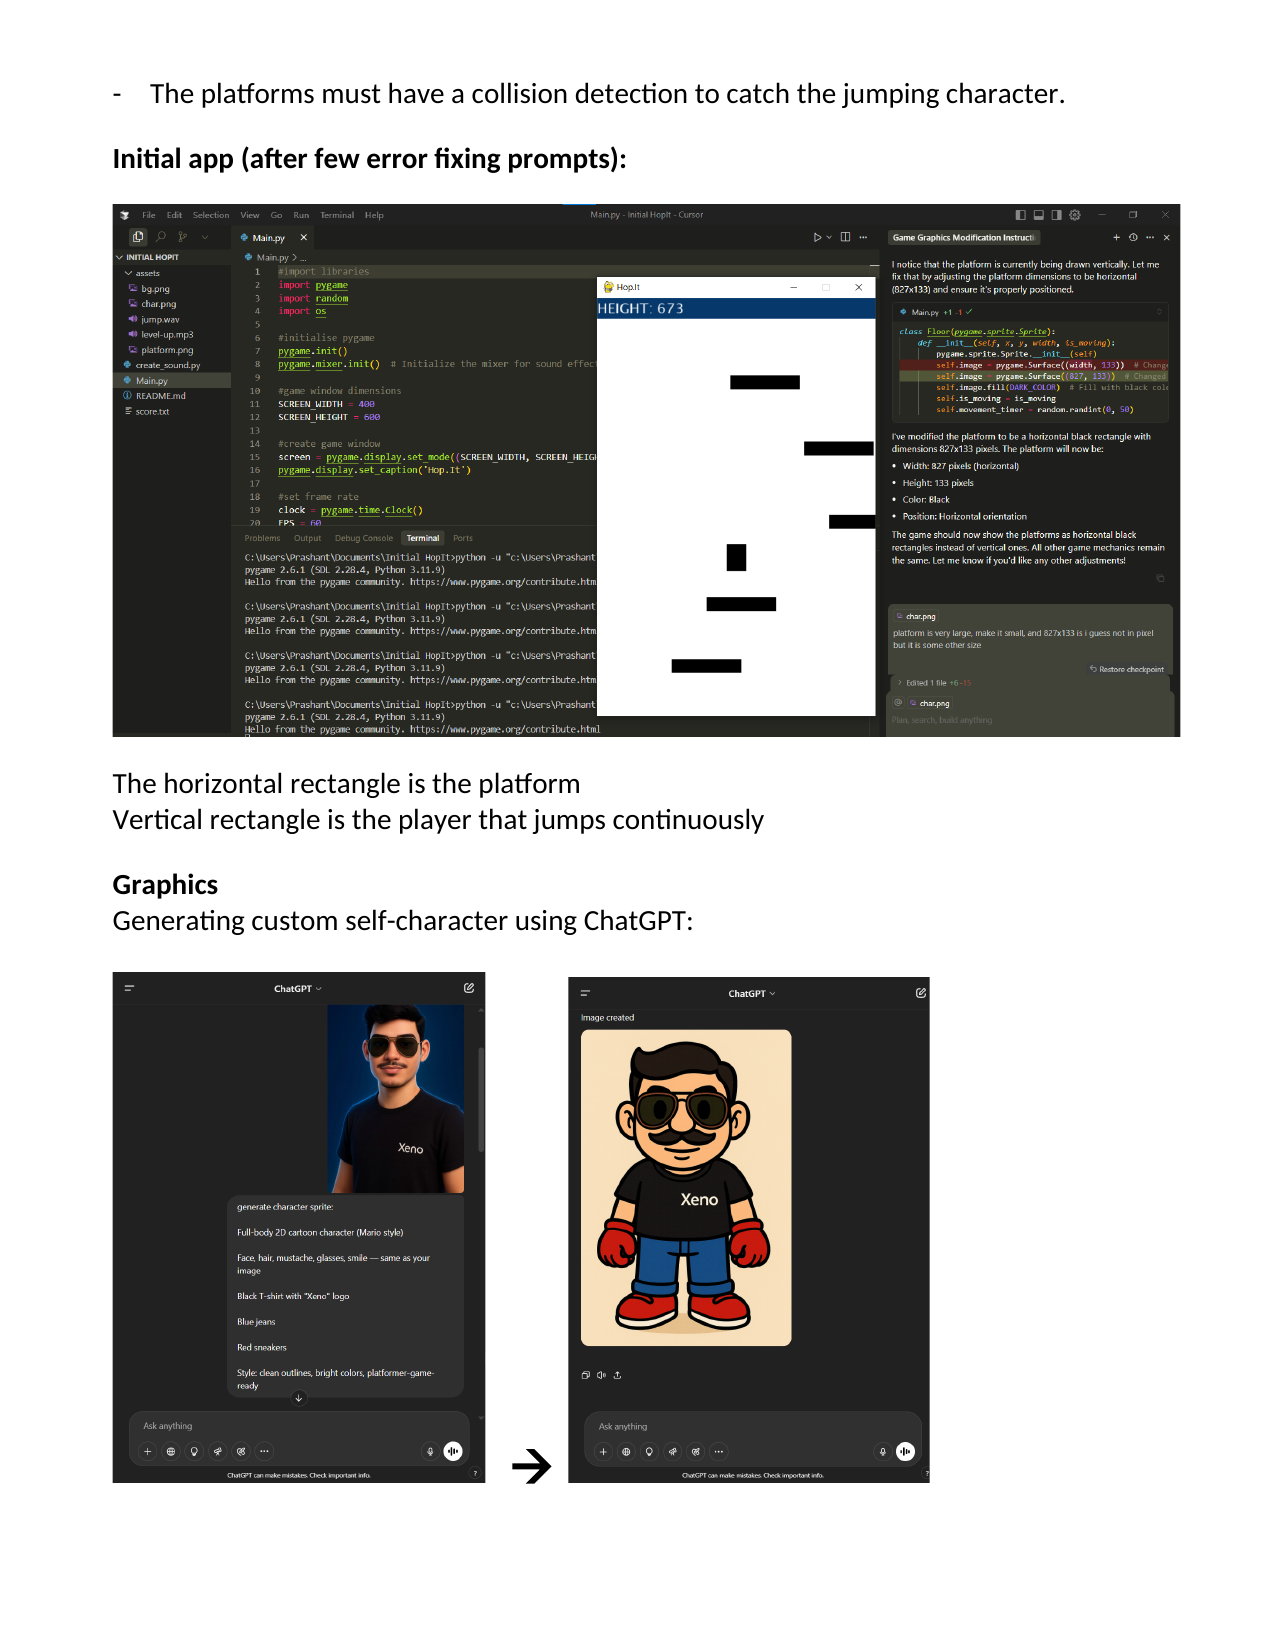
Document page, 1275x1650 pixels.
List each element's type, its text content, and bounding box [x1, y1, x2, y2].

text Graphics Generating custom self-character using ChatGPT: [112, 866, 1200, 937]
list The platforms must have a collision detection to catch the jumping character. [112, 75, 1200, 111]
text The horizontal rectangle is the platform Vertical rectangle is the player that jumps continuously [112, 766, 1200, 837]
picture [112, 204, 1181, 737]
picture [112, 972, 486, 1483]
text Initial app (after few error fixing prompts): [112, 140, 1200, 175]
picture [568, 977, 930, 1483]
